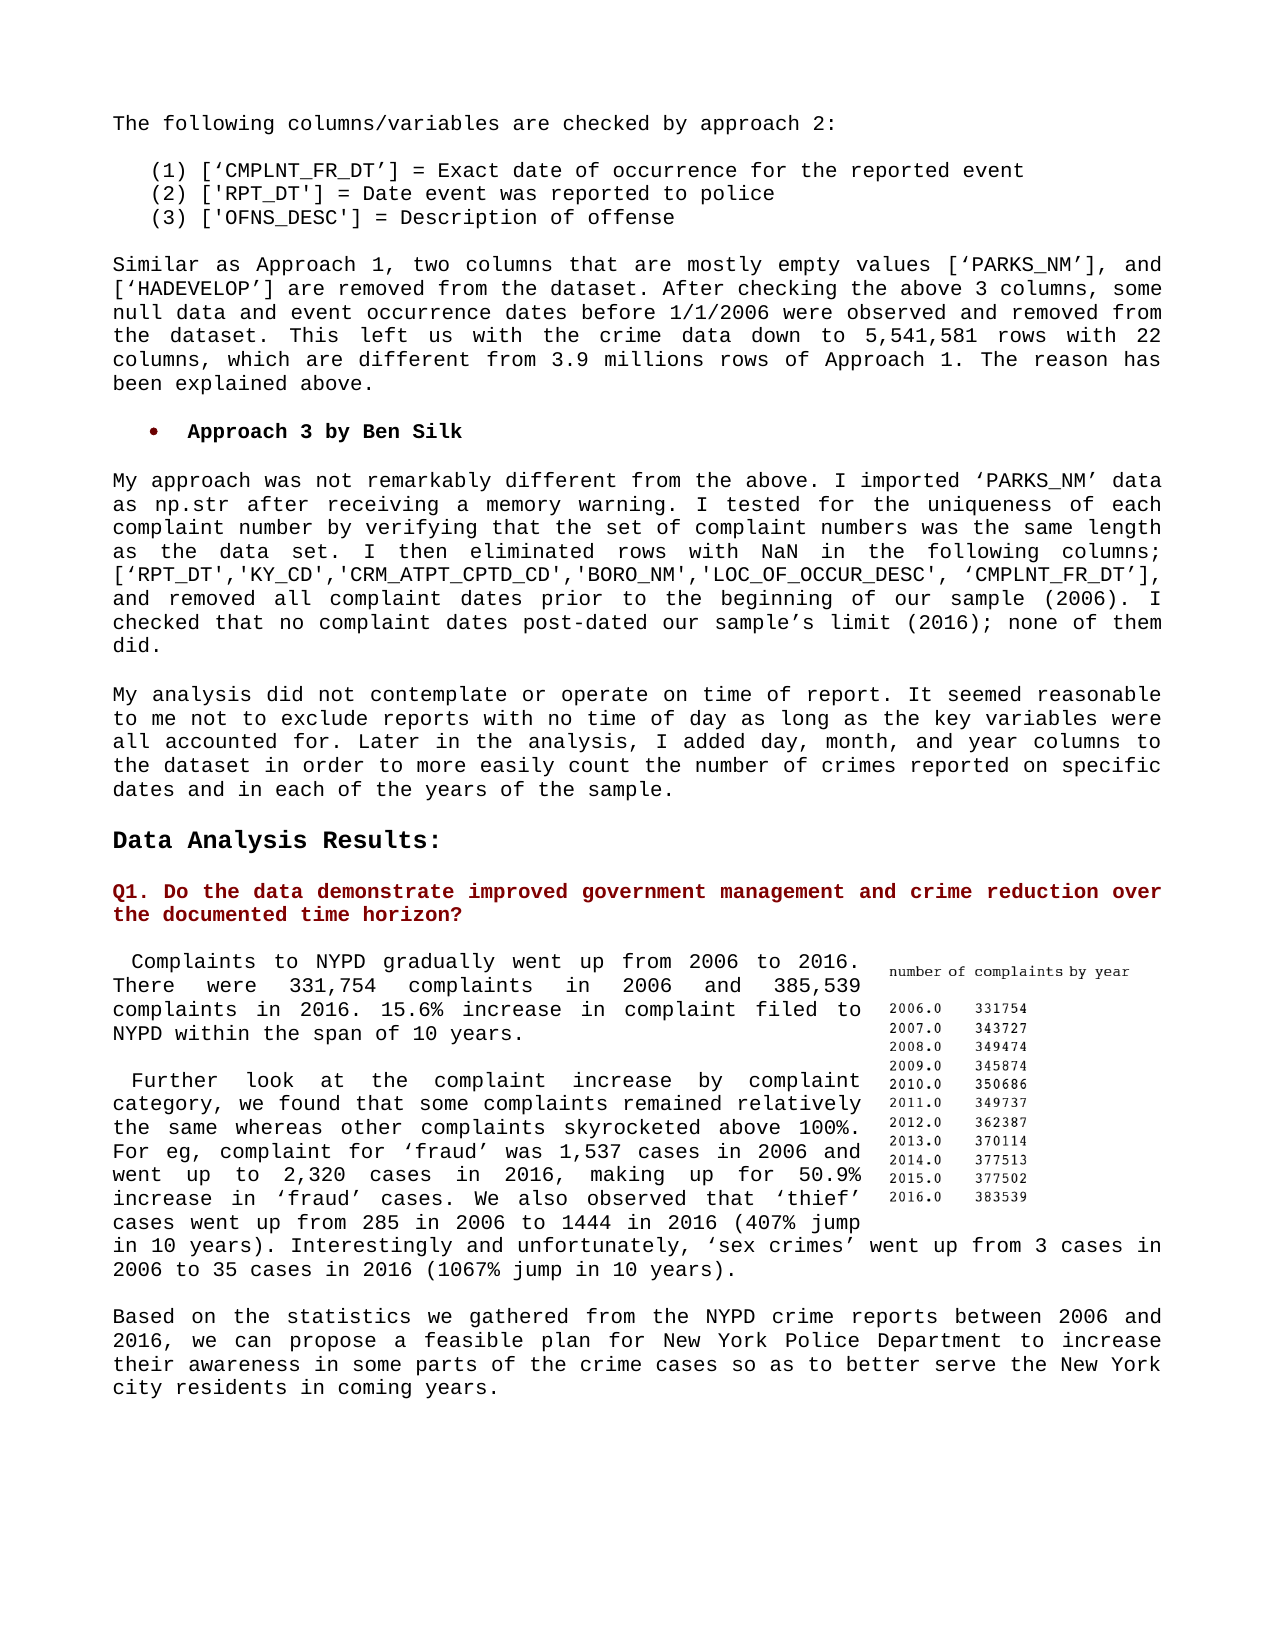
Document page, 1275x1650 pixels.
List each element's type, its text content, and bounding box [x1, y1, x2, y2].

list ['OFNS_DESC'] = Description of offense [150, 207, 1162, 231]
text Data Analysis Results: [112, 827, 1162, 856]
text My analysis did not contemplate or operate on time of report. It seemed reasonable to me not to exclude reports with no time of day as long as the key variables were all accounted for. Later in the analysis, I added day, month, and year columns to the dataset in order to more easily count the number of crimes reported on specific dates and in each of the years of the sample. [112, 684, 1162, 802]
text My approach was not remarkably different from the above. I imported ‘PARKS_NM’ data as np.str after receiving a memory warning. I tested for the uniqueness of each complaint number by verifying that the set of complaint numbers was the same length as the data set. I then eliminated rows with NaN in the following columns; [‘RPT_DT','KY_CD','CRM_ATPT_CPTD_CD','BORO_NM','LOC_OF_OCCUR_DESC', ‘CMPLNT_FR_DT’], and removed all complaint dates prior to the beginning of our sample (2006). I checked that no complaint dates post-dated our sample’s limit (2016); none of them did. [112, 470, 1162, 659]
text The following columns/variables are checked by approach 2: [112, 112, 1162, 136]
text Q1. Do the data demonstrate improved government management and crime reduction over the documented time horizon? [112, 881, 1162, 928]
list ['RPT_DT'] = Date event was reported to police [150, 183, 1162, 207]
text Similar as Approach 1, two columns that are mostly empty values [‘PARKS_NM’], and [‘HADEVELOP’] are removed from the dataset. After checking the above 3 columns, some null data and event occurrence dates before 1/1/2006 were observed and removed from the dataset. This left us with the crime data down to 5,541,581 rows with 22 columns, which are different from 3.9 millions rows of Approach 1. The reason has been explained above. [112, 254, 1162, 396]
text Based on the statistics we gathered from the NYPD crime reports between 2006 and 2016, we can propose a feasible plan for New York Police Department to increase their awareness in some parts of the crime cases so as to better serve the New York city residents in coming years. [112, 1306, 1162, 1401]
list [‘CMPLNT_FR_DT’] = Exact date of occurrence for the reported event [150, 160, 1162, 183]
text Complaints to NYPD gradually went up from 2006 to 2016. There were 331,754 complaints in 2006 and 385,539 complaints in 2016. 15.6% increase in complaint filed to NYPD within the span of 10 years. [112, 952, 1162, 1046]
list Approach 3 by Ben Silk [150, 421, 1162, 445]
text Further look at the complaint increase by complaint category, we found that some complaints remained relatively the same whereas other complaints skyrocketed above 100%. For eg, complaint for ‘fraud’ was 1,537 cases in 2006 and went up to 2,320 cases in 2016, making up for 50.9% increase in ‘fraud’ cases. We also observed that ‘thief’ cases went up from 285 in 2006 to 1444 in 2016 (407% jump in 10 years). Interestingly and unfortunately, ‘sex crimes’ went up from 3 cases in 2006 to 35 cases in 2016 (1067% jump in 10 years). [112, 1070, 1162, 1283]
